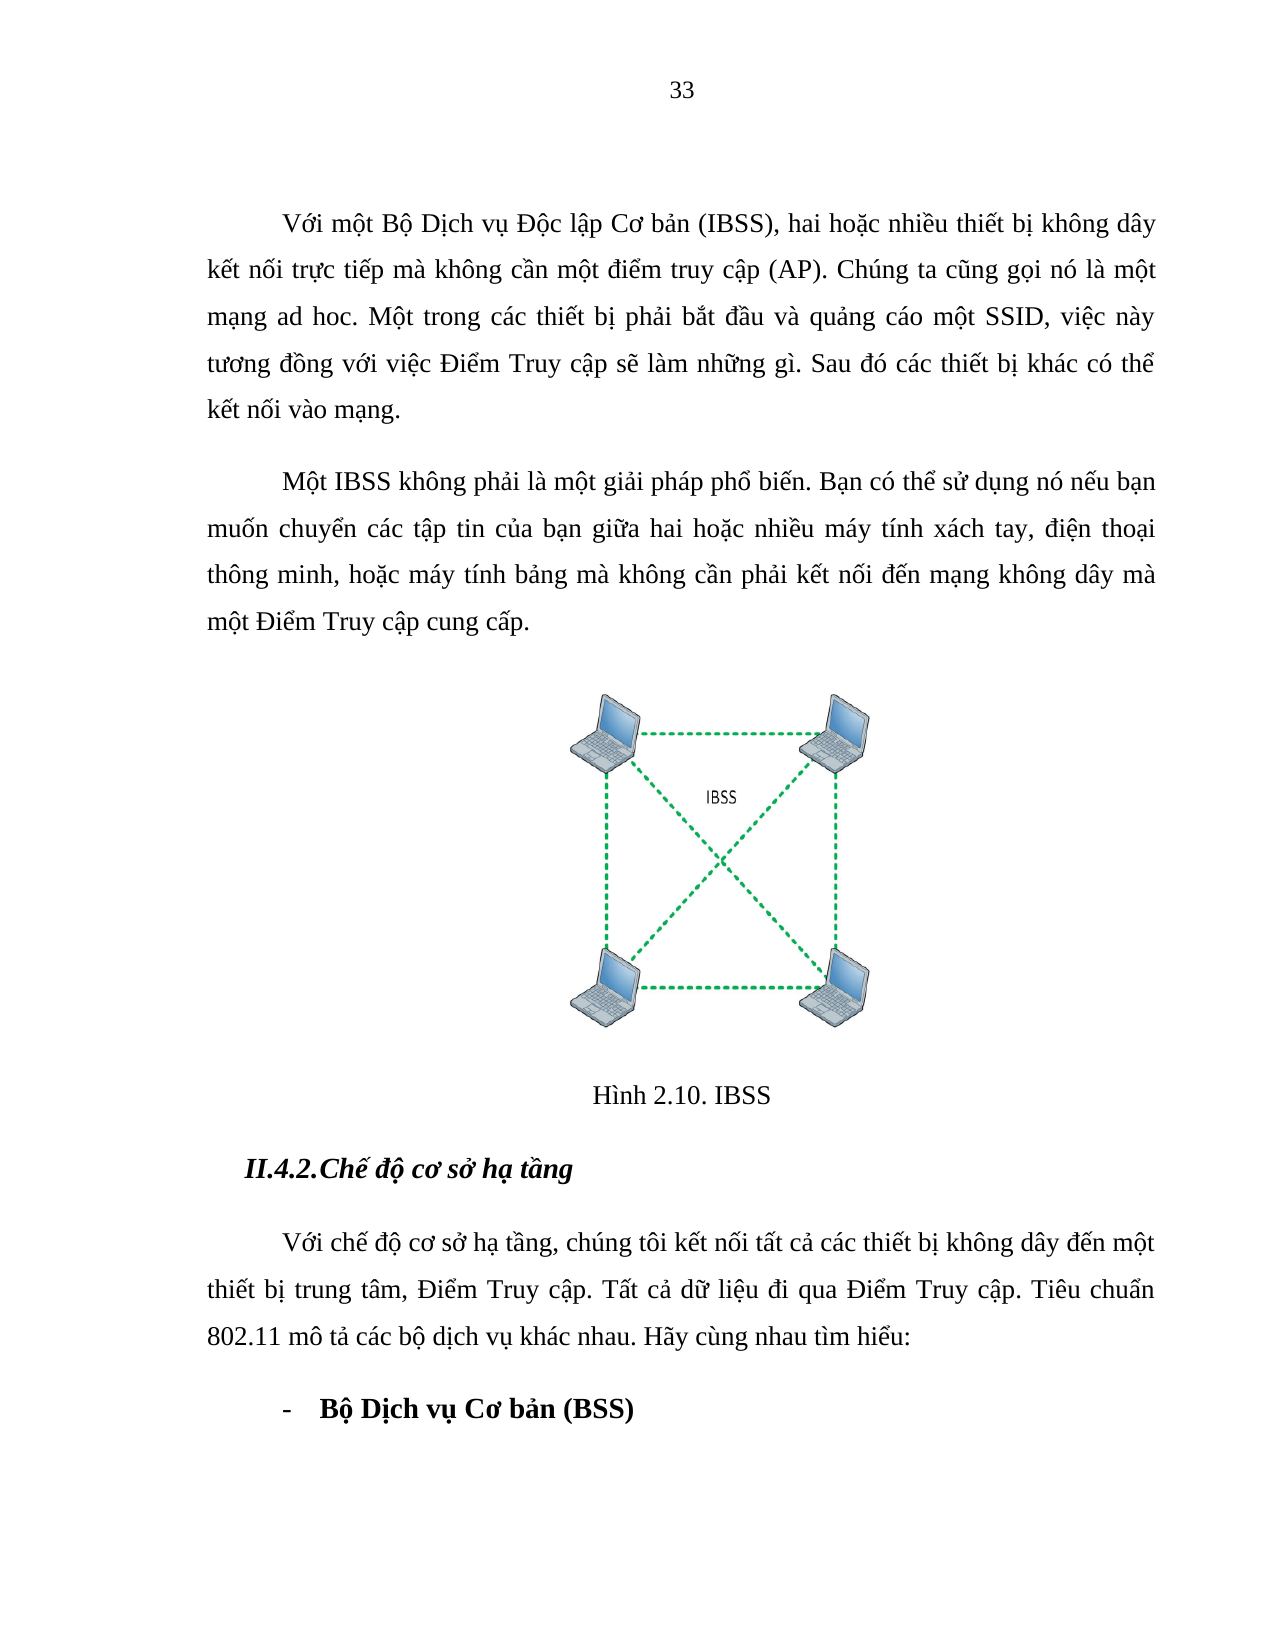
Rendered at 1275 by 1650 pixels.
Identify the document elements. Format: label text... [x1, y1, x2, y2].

text Một IBSS không phải là một giải pháp phổ biến. Bạn có thể sử dụng nó nếu bạn muốn chuyển các tập tin của bạn giữa hai hoặc nhiều máy tính xách tay, điện thoại thông minh, hoặc máy tính bảng mà không cần phải kết nối đến mạng không dây mà một Điểm Truy cập cung cấp. [207, 465, 1157, 636]
text Với chế độ cơ sở hạ tầng, chúng tôi kết nối tất cả các thiết bị không dây đến một thiết bị trung tâm, Điểm Truy cập. Tất cả dữ liệu đi qua Điểm Truy cập. Tiêu chuẩn 802.11 mô tả các bộ dịch vụ khác nhau. Hãy cùng nhau tìm hiểu: [207, 1226, 1157, 1351]
text Với một Bộ Dịch vụ Độc lập Cơ bản (IBSS), hai hoặc nhiều thiết bị không dây kết nối trực tiếp mà không cần một điểm truy cập (AP). Chúng ta cũng gọi nó là một mạng ad hoc. Một trong các thiết bị phải bắt đầu và quảng cáo một SSID, việc này tương đồng với việc Điểm Truy cập sẽ làm những gì. Sau đó các thiết bị khác có thể kết nối vào mạng. [207, 207, 1157, 424]
list Bộ Dịch vụ Cơ bản (BSS) [282, 1391, 1157, 1425]
list Chế độ cơ sở hạ tầng [244, 1151, 1157, 1184]
picture [559, 676, 880, 1039]
text Hình 2.10. IBSS [207, 1079, 1157, 1110]
